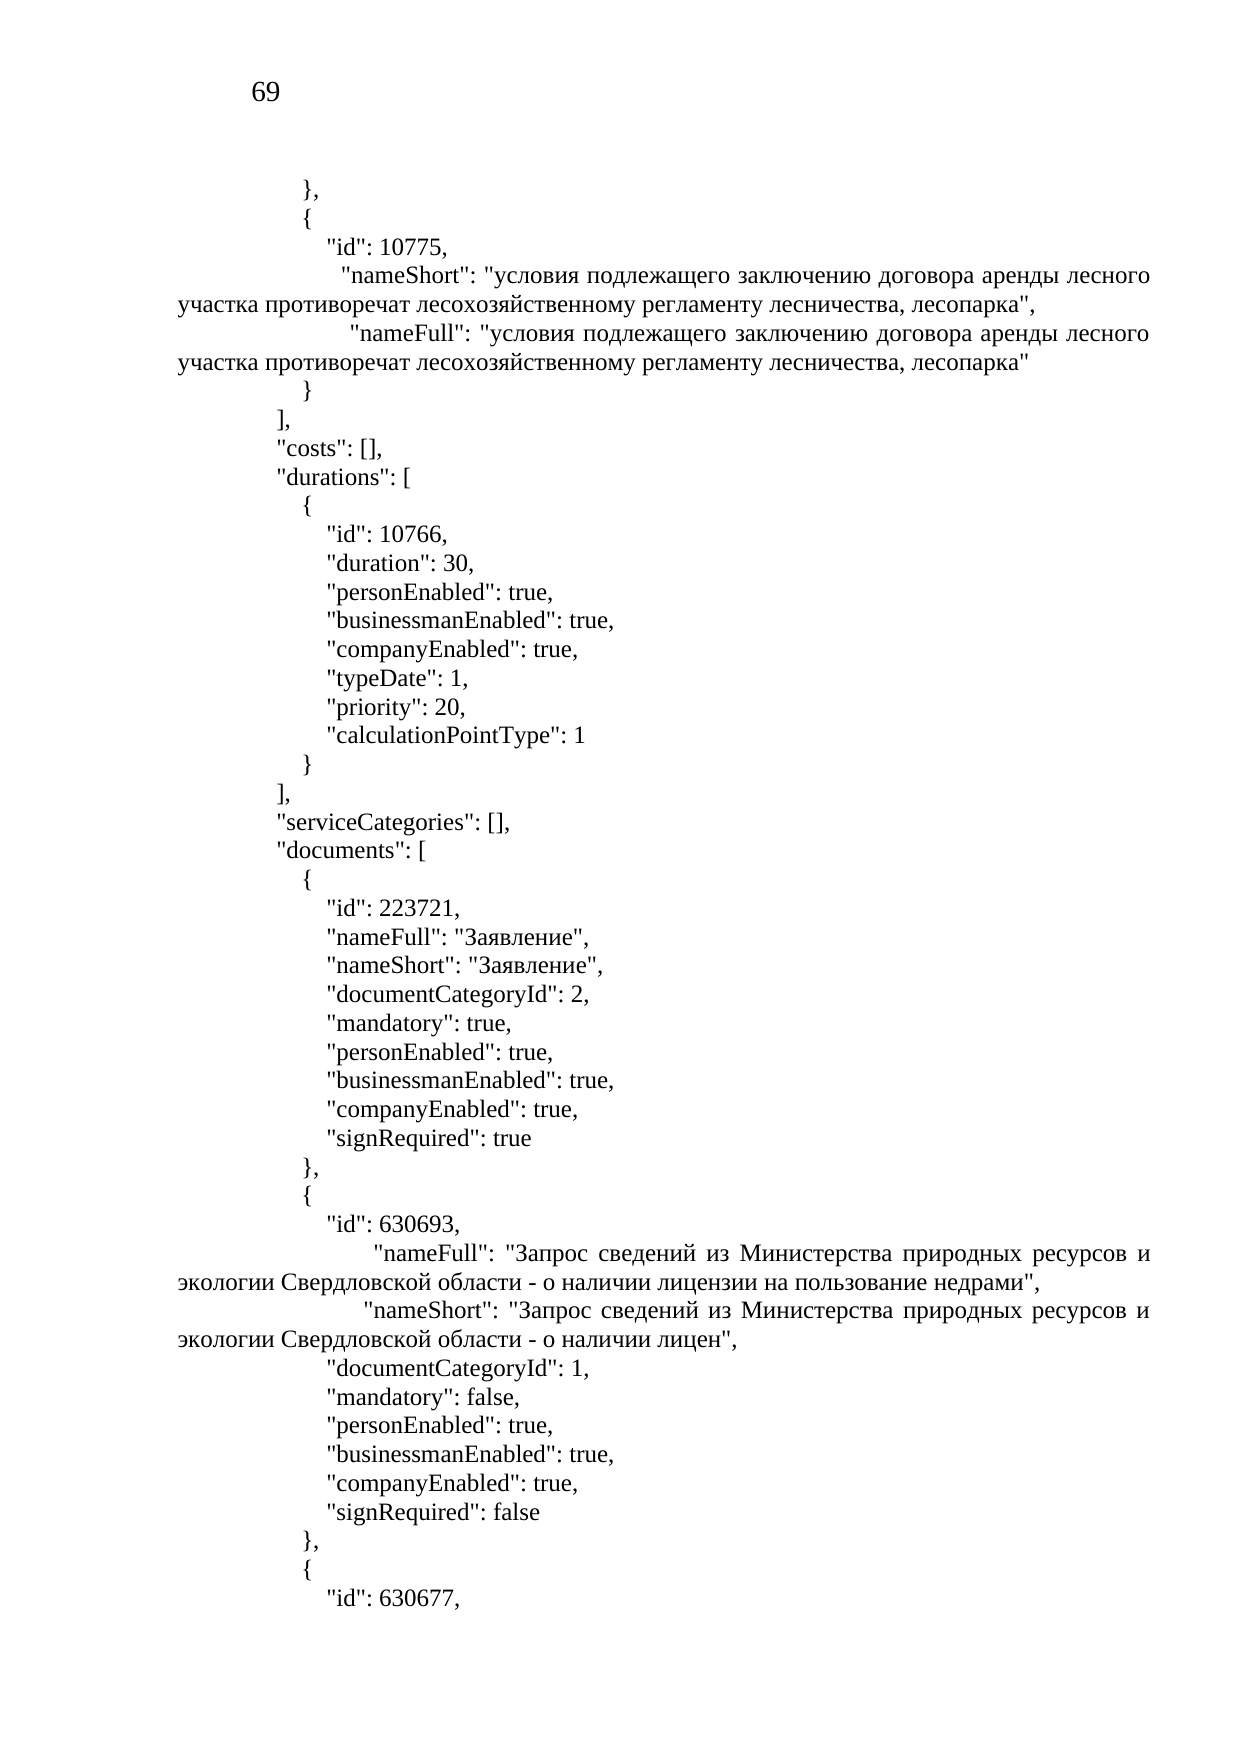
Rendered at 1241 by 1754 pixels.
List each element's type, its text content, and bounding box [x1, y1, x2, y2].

text }, [177, 174, 1152, 203]
text }, [177, 1152, 1152, 1181]
text "nameShort": "Заявление", [177, 951, 1152, 979]
text "mandatory": true, [177, 1008, 1152, 1037]
text "nameFull": "Запрос сведений из Министерства природных ресурсов и экологии Свердловской области - о наличии лицензии на пользование недрами", [177, 1238, 1152, 1296]
text "id": 630677, [177, 1583, 1152, 1612]
text "nameFull": "Заявление", [177, 922, 1152, 951]
text { [177, 1181, 1152, 1209]
text "id": 630693, [177, 1209, 1152, 1238]
text ], [177, 778, 1152, 807]
text "signRequired": false [177, 1497, 1152, 1526]
text { [177, 491, 1152, 519]
text "businessmanEnabled": true, [177, 1439, 1152, 1468]
text ], [177, 404, 1152, 433]
text "documentCategoryId": 1, [177, 1353, 1152, 1382]
text { [177, 864, 1152, 893]
text "id": 10766, [177, 519, 1152, 548]
text "nameShort": "условия подлежащего заключению договора аренды лесного участка противоречат лесохозяйственному регламенту лесничества, лесопарка", [177, 261, 1152, 318]
text "companyEnabled": true, [177, 634, 1152, 663]
text "typeDate": 1, [177, 663, 1152, 692]
text "nameShort": "Запрос сведений из Министерства природных ресурсов и экологии Свердловской области - о наличии лицен", [177, 1296, 1152, 1353]
text "documentCategoryId": 2, [177, 979, 1152, 1008]
text { [177, 203, 1152, 232]
text "nameFull": "условия подлежащего заключению договора аренды лесного участка противоречат лесохозяйственному регламенту лесничества, лесопарка" [177, 318, 1152, 376]
text "costs": [], [177, 433, 1152, 462]
text "id": 10775, [177, 232, 1152, 261]
text "id": 223721, [177, 893, 1152, 922]
text "signRequired": true [177, 1123, 1152, 1152]
text "businessmanEnabled": true, [177, 1066, 1152, 1094]
text "personEnabled": true, [177, 577, 1152, 606]
text } [177, 749, 1152, 778]
text "mandatory": false, [177, 1382, 1152, 1411]
text { [177, 1554, 1152, 1583]
text "duration": 30, [177, 548, 1152, 577]
text "serviceCategories": [], [177, 807, 1152, 836]
text "durations": [ [177, 462, 1152, 491]
text "personEnabled": true, [177, 1037, 1152, 1066]
text "priority": 20, [177, 692, 1152, 721]
text "calculationPointType": 1 [177, 721, 1152, 749]
text }, [177, 1526, 1152, 1554]
text "companyEnabled": true, [177, 1094, 1152, 1123]
text "businessmanEnabled": true, [177, 606, 1152, 634]
text "personEnabled": true, [177, 1411, 1152, 1439]
text "documents": [ [177, 836, 1152, 864]
text "companyEnabled": true, [177, 1468, 1152, 1497]
text } [177, 376, 1152, 404]
